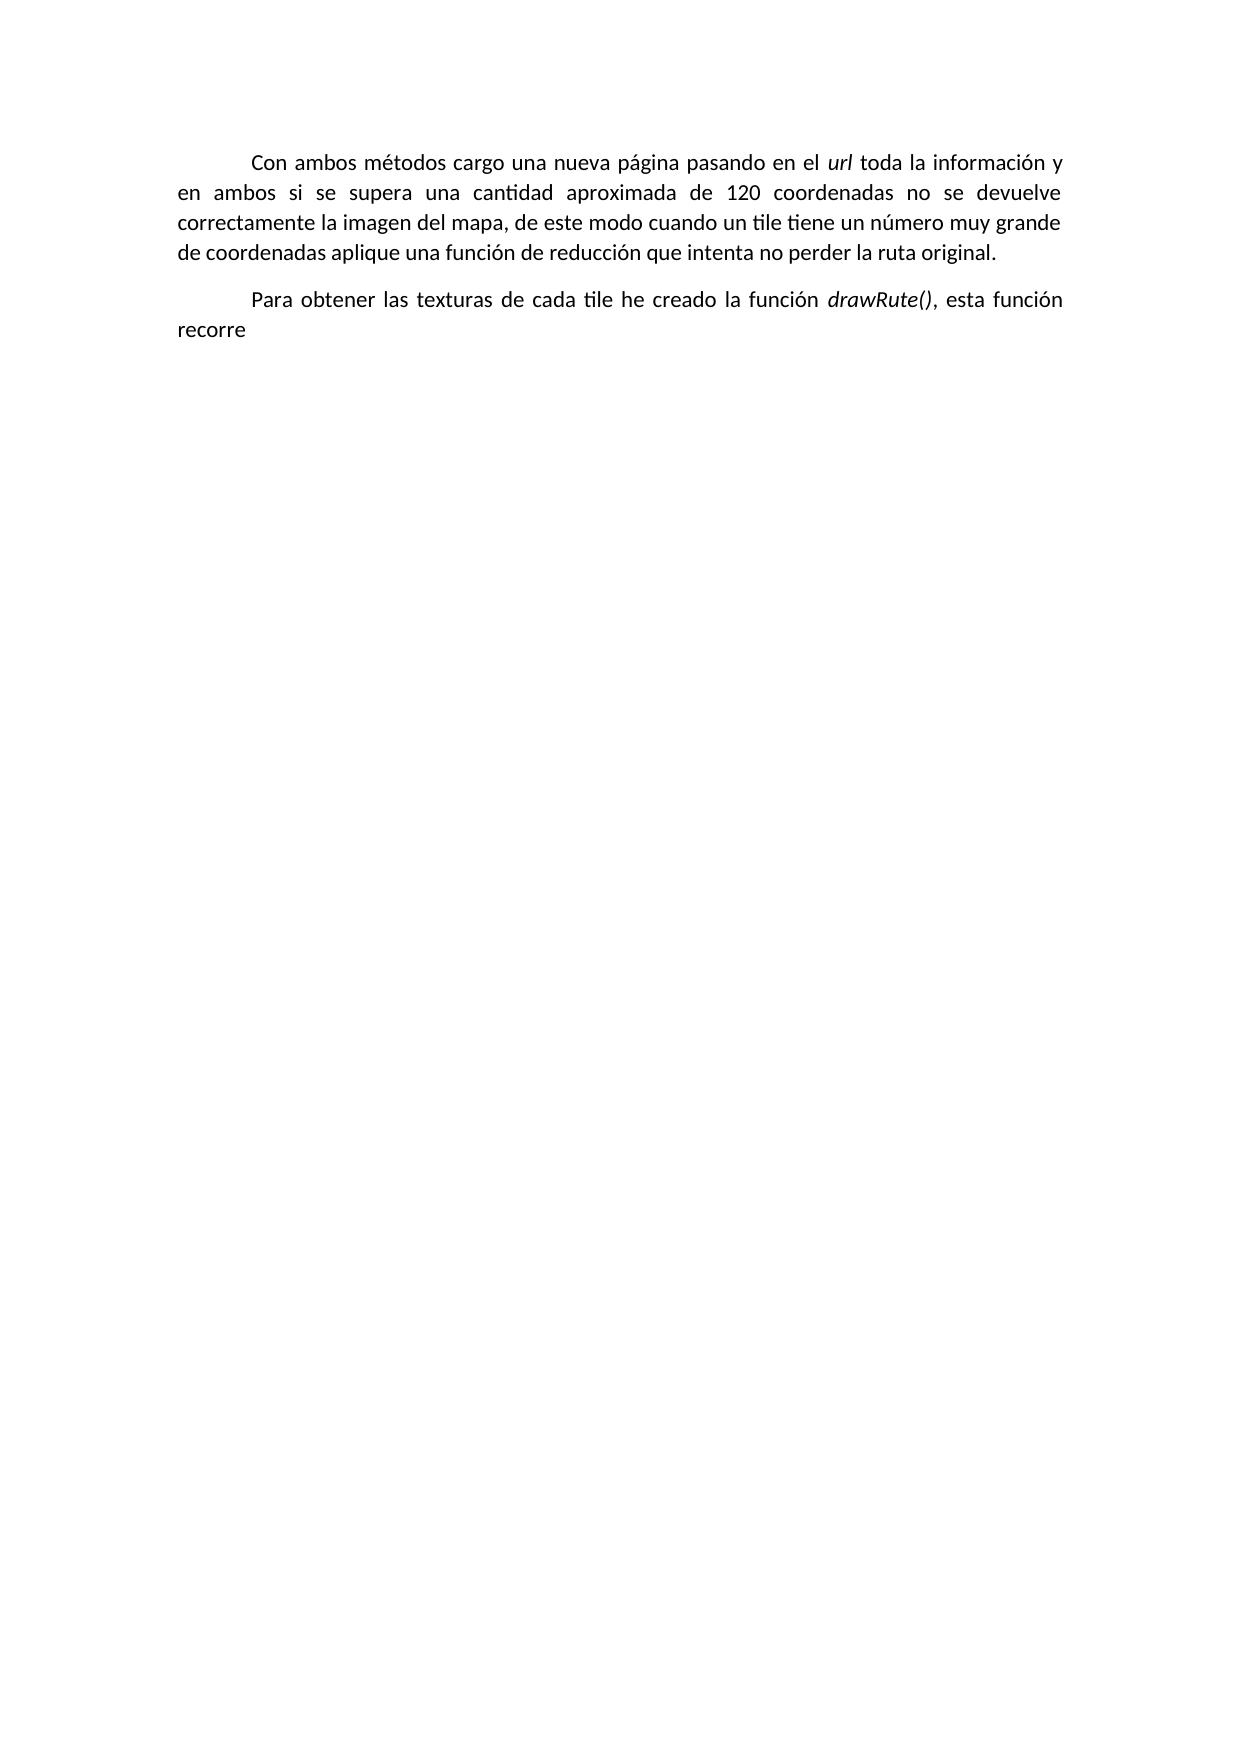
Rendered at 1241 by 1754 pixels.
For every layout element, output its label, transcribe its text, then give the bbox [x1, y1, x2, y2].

text Con ambos métodos cargo una nueva página pasando en el url toda la información y en ambos si se supera una cantidad aproximada de 120 coordenadas no se devuelve correctamente la imagen del mapa, de este modo cuando un tile tiene un número muy grande de coordenadas aplique una función de reducción que intenta no perder la ruta original. [177, 148, 1063, 266]
text Para obtener las texturas de cada tile he creado la función drawRute(), esta función recorre [177, 285, 1063, 343]
